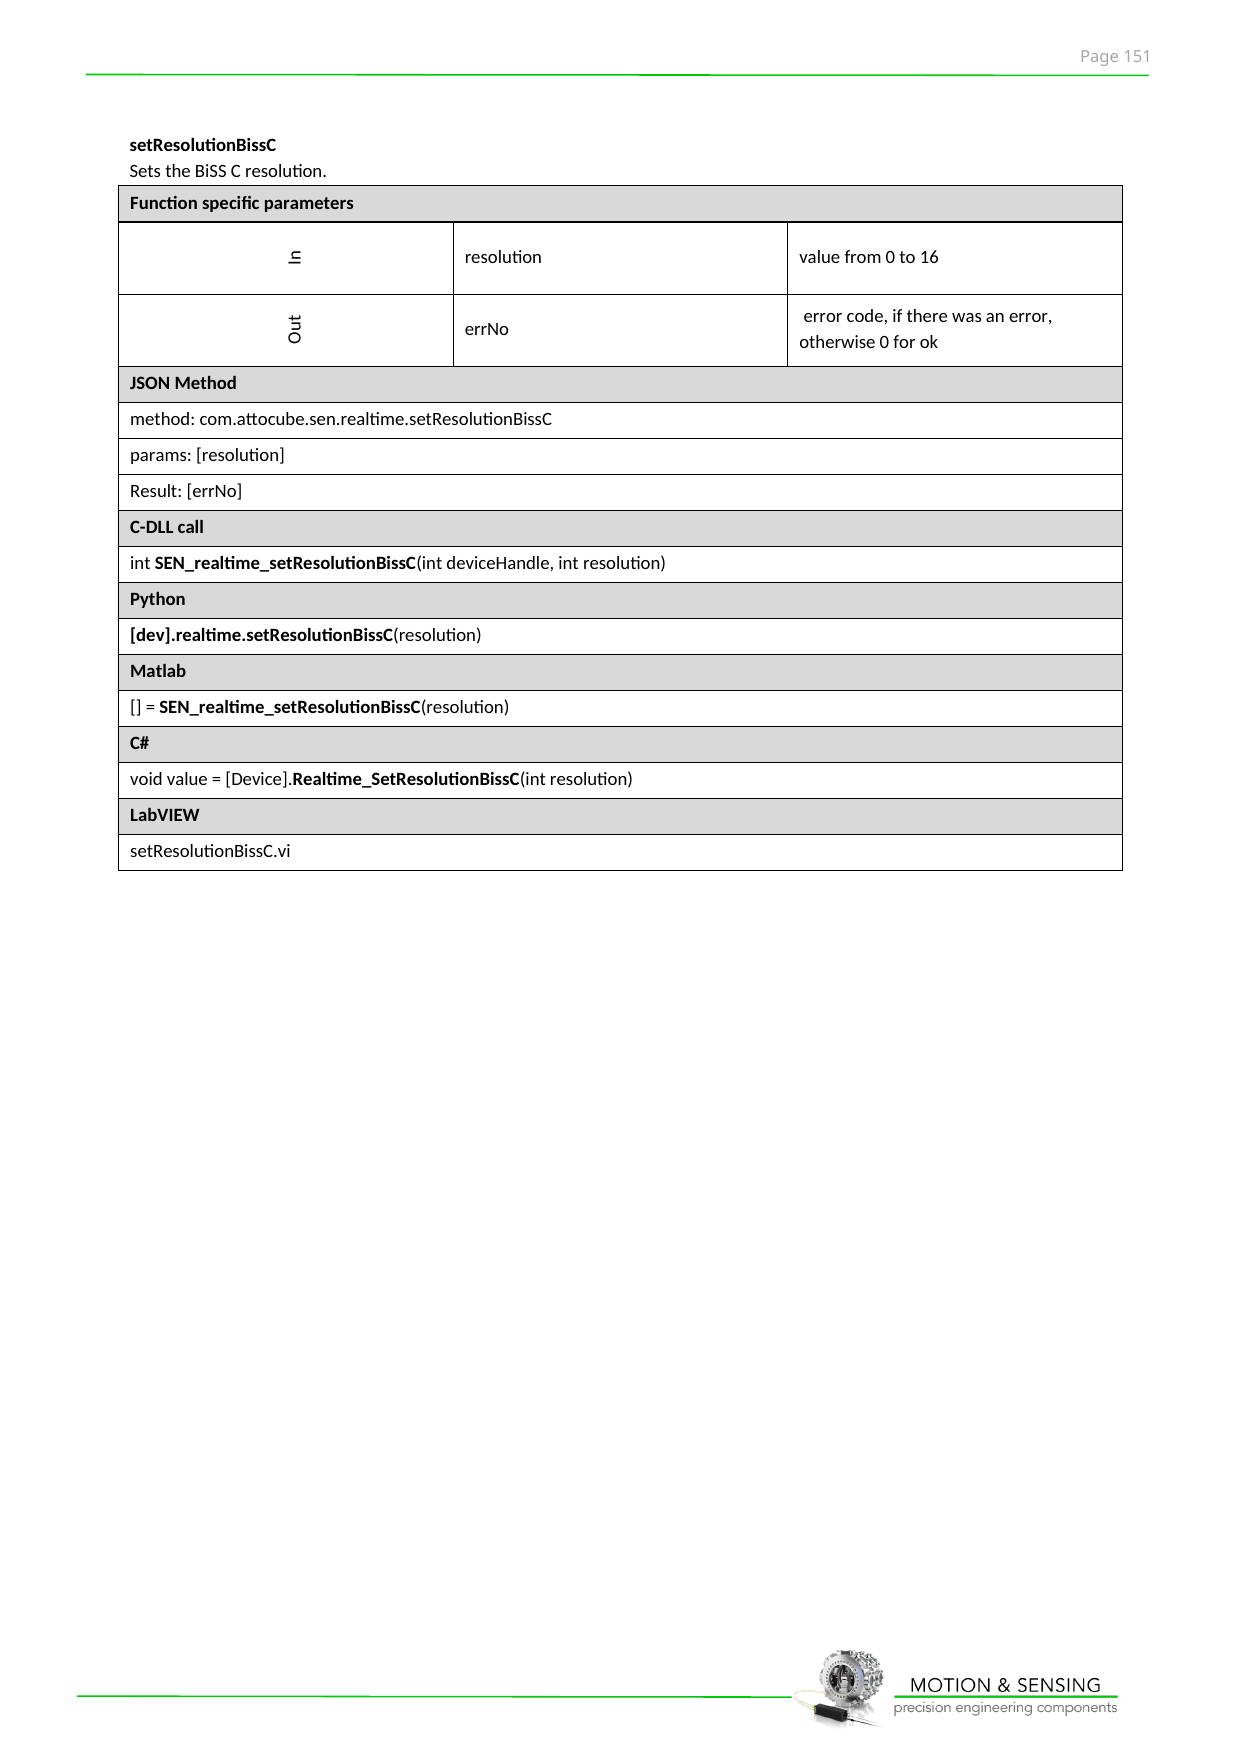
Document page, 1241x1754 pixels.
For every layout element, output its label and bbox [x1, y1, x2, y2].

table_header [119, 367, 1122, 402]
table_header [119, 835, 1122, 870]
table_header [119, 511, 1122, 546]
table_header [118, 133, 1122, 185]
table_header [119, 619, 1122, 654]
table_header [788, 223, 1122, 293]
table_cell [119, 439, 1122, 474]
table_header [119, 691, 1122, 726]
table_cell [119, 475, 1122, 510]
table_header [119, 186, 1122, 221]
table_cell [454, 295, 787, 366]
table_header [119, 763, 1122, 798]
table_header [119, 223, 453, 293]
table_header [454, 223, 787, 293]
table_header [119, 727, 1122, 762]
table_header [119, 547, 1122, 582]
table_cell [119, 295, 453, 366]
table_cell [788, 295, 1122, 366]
picture [789, 1632, 1129, 1744]
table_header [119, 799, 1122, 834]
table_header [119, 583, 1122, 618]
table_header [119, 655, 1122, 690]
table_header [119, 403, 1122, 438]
